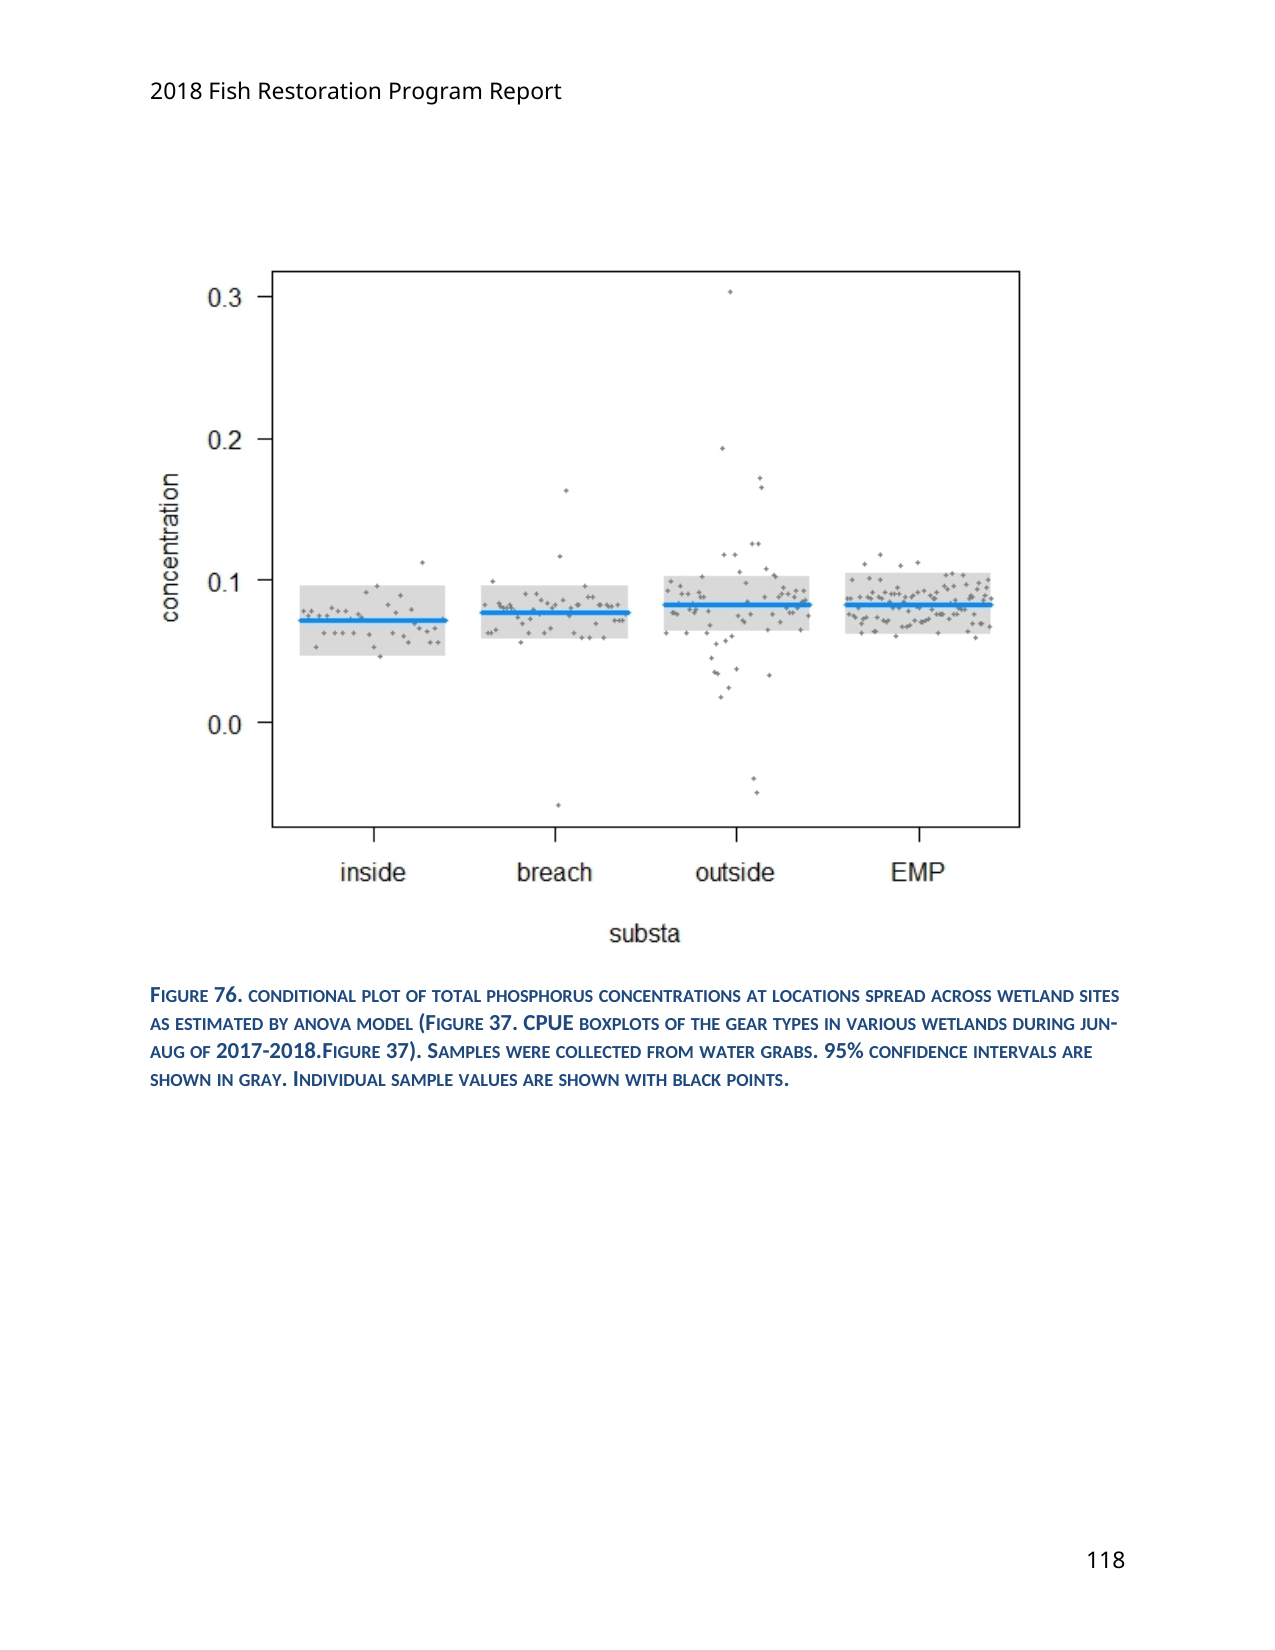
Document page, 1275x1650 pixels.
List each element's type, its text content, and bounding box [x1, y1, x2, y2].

picture [150, 150, 1083, 980]
text Figure 76. conditional plot of total phosphorus concentrations at locations spread across wetland sites as estimated by anova model (Figure 51). Samples were collected from water grabs. 95% confidence intervals are shown in gray. Individual sample values are shown with black points. [150, 980, 1125, 1092]
